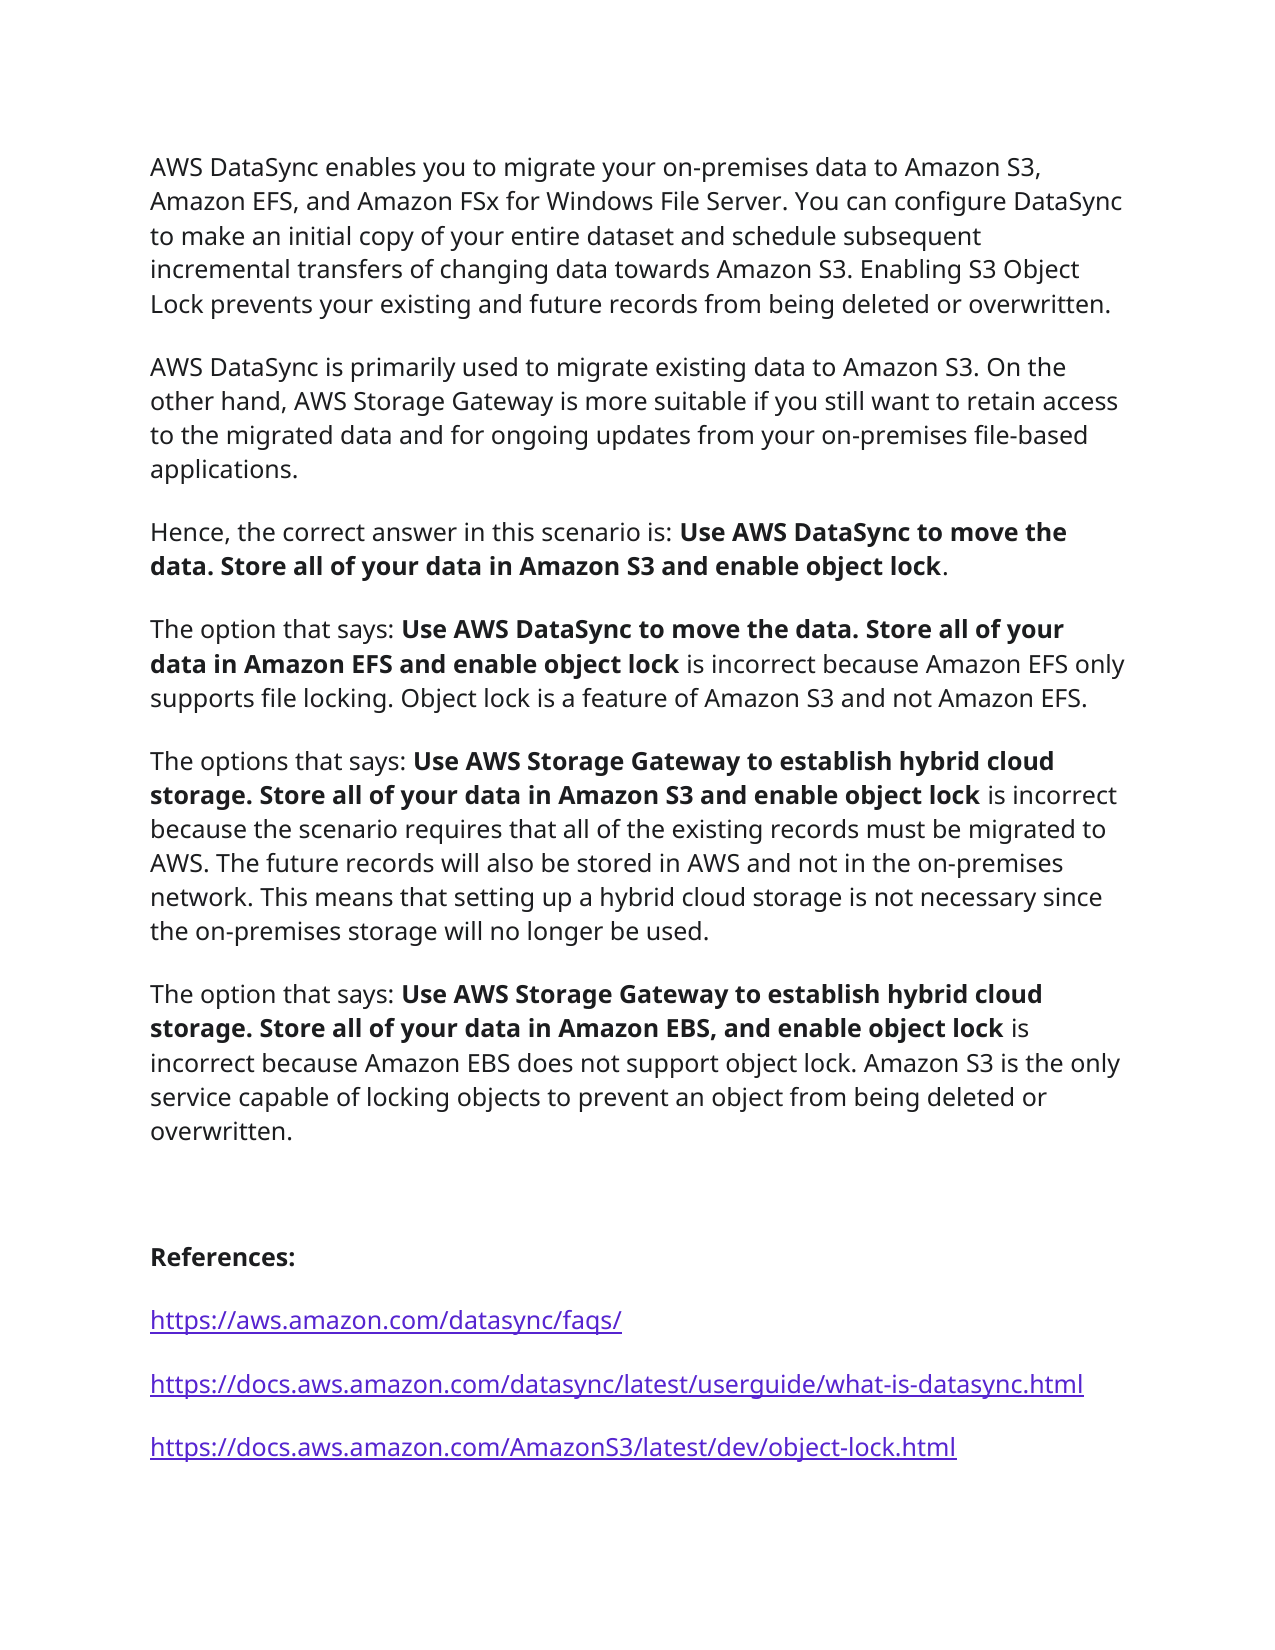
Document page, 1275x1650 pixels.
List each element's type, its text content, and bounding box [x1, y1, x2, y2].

text References: [150, 1240, 1125, 1274]
text The option that says: Use AWS Storage Gateway to establish hybrid cloud storage. Store all of your data in Amazon EBS, and enable object lock is incorrect because Amazon EBS does not support object lock. Amazon S3 is the only service capable of locking objects to prevent an object from being deleted or overwritten. [150, 977, 1125, 1147]
text The options that says: Use AWS Storage Gateway to establish hybrid cloud storage. Store all of your data in Amazon S3 and enable object lock is incorrect because the scenario requires that all of the existing records must be migrated to AWS. The future records will also be stored in AWS and not in the on-premises network. This means that setting up a hybrid cloud storage is not necessary since the on-premises storage will no longer be used. [150, 743, 1125, 948]
text The option that says: Use AWS DataSync to move the data. Store all of your data in Amazon EFS and enable object lock is incorrect because Amazon EFS only supports file locking. Object lock is a feature of Amazon S3 and not Amazon EFS. [150, 612, 1125, 714]
text https://docs.aws.amazon.com/AmazonS3/latest/dev/object-lock.html [150, 1429, 1125, 1463]
text AWS DataSync is primarily used to migrate existing data to Amazon S3. On the other hand, AWS Storage Gateway is more suitable if you still want to retain access to the migrated data and for ongoing updates from your on-premises file-based applications. [150, 349, 1125, 486]
text Hence, the correct answer in this scenario is: Use AWS DataSync to move the data. Store all of your data in Amazon S3 and enable object lock. [150, 515, 1125, 583]
text AWS DataSync enables you to migrate your on-premises data to Amazon S3, Amazon EFS, and Amazon FSx for Windows File Server. You can configure DataSync to make an initial copy of your entire dataset and schedule subsequent incremental transfers of changing data towards Amazon S3. Enabling S3 Object Lock prevents your existing and future records from being deleted or overwritten. [150, 150, 1125, 320]
text https://docs.aws.amazon.com/datasync/latest/userguide/what-is-datasync.html [150, 1366, 1125, 1400]
text https://aws.amazon.com/datasync/faqs/ [150, 1303, 1125, 1337]
